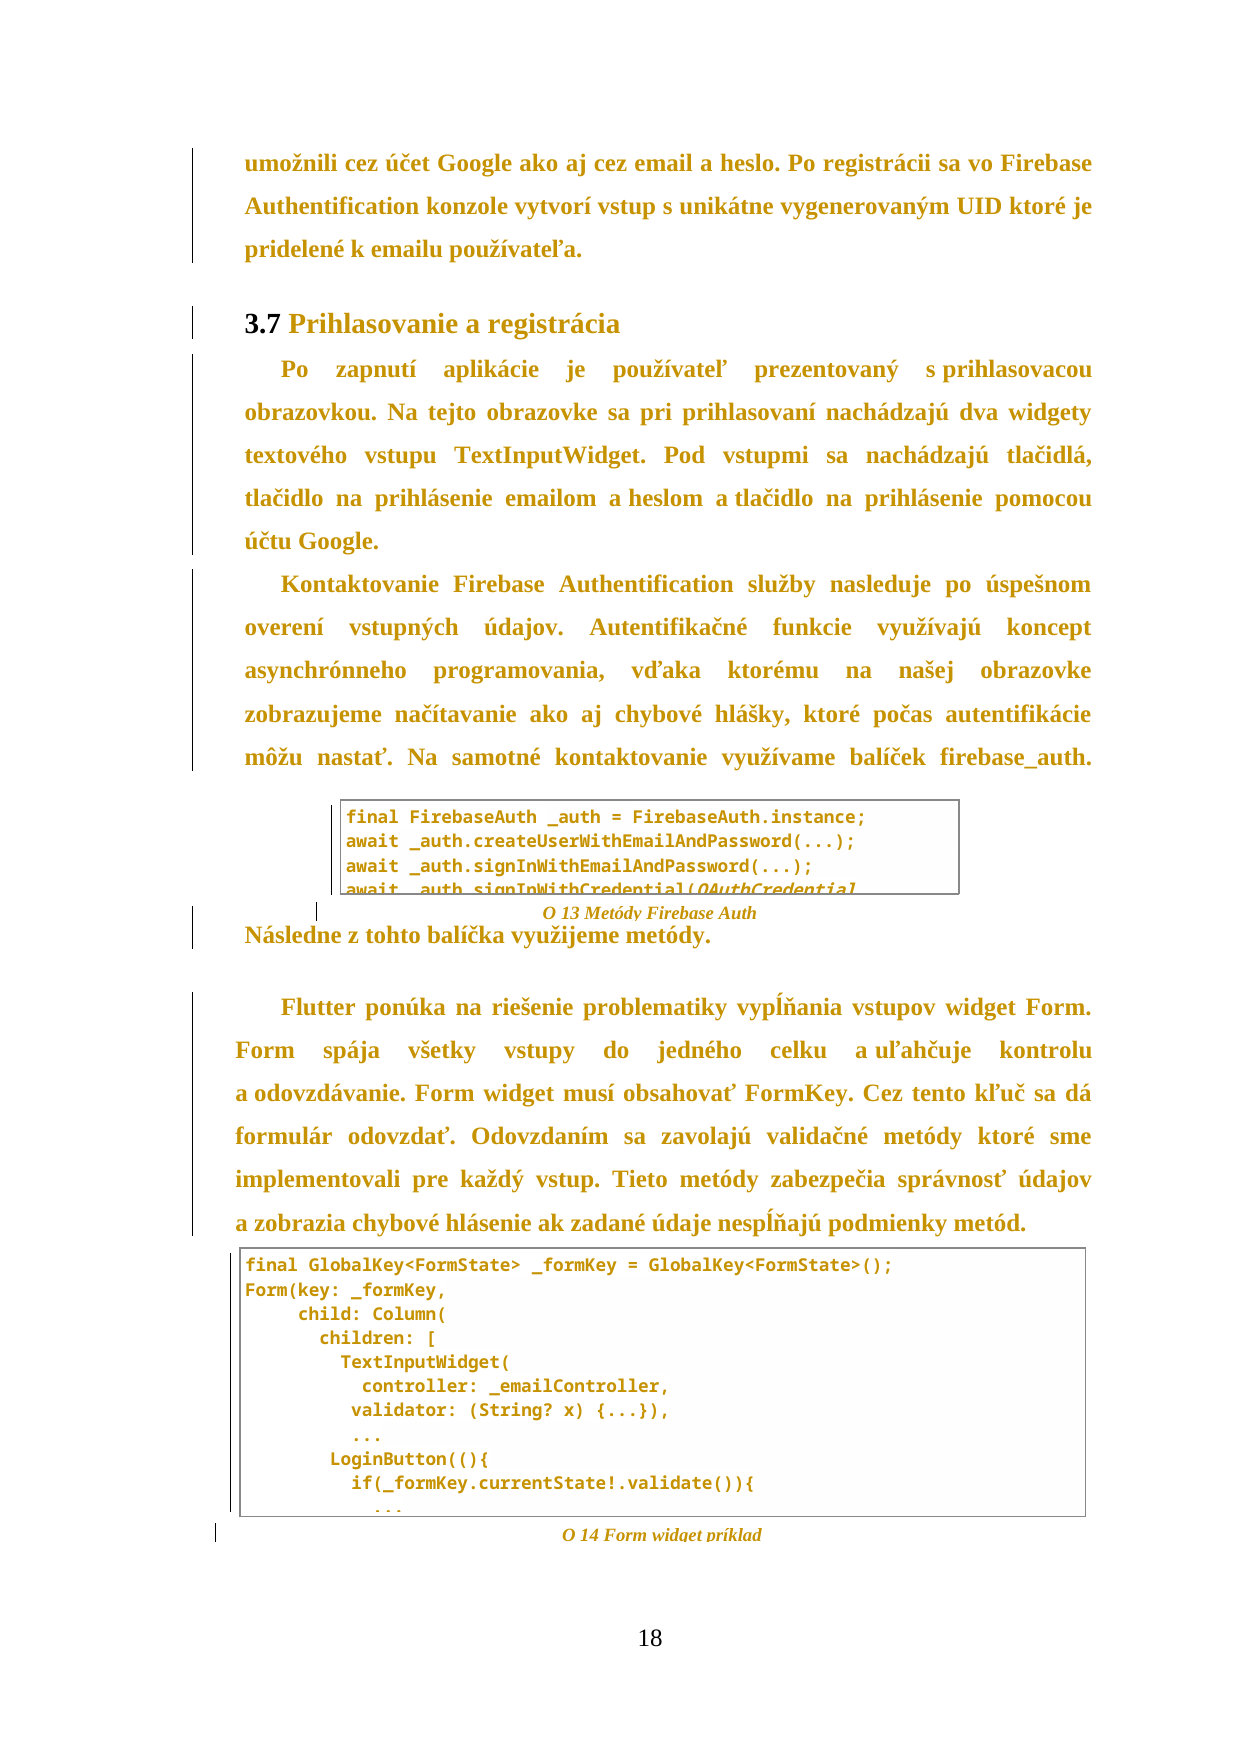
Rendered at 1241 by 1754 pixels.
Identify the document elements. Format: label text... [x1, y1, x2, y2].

text Prihlasovanie a registrácia [244, 306, 1092, 339]
text Flutter ponúka na riešenie problematiky vypĺňania vstupov widget Form. Form spája všetky vstupy do jedného celku a uľahčuje kontrolu a odovzdávanie. Form widget musí obsahovať FormKey. Cez tento kľuč sa dá formulár odovzdať. Odovzdaním sa zavolajú validačné metódy ktoré sme implementovali pre každý vstup. Tieto metódy zabezpečia správnosť údajov a zobrazia chybové hlásenie ak zadané údaje nespĺňajú podmienky metód. [235, 992, 1092, 1236]
text Po zapnutí aplikácie je používateľ prezentovaný s prihlasovacou obrazovkou. Na tejto obrazovke sa pri prihlasovaní nachádzajú dva widgety textového vstupu TextInputWidget. Pod vstupmi sa nachádzajú tlačidlá, tlačidlo na prihlásenie emailom a heslom a tlačidlo na prihlásenie pomocou účtu Google. [244, 354, 1092, 555]
text Kontaktovanie Firebase Authentification služby nasleduje po úspešnom overení vstupných údajov. Autentifikačné funkcie využívajú koncept asynchrónneho programovania, vďaka ktorému na našej obrazovke zobrazujeme načítavanie ako aj chybové hlášky, ktoré počas autentifikácie môžu nastať. Na samotné kontaktovanie využívame balíček firebase_auth. Následne z tohto balíčka využijeme metódy. [244, 569, 1092, 949]
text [244, 148, 1092, 263]
